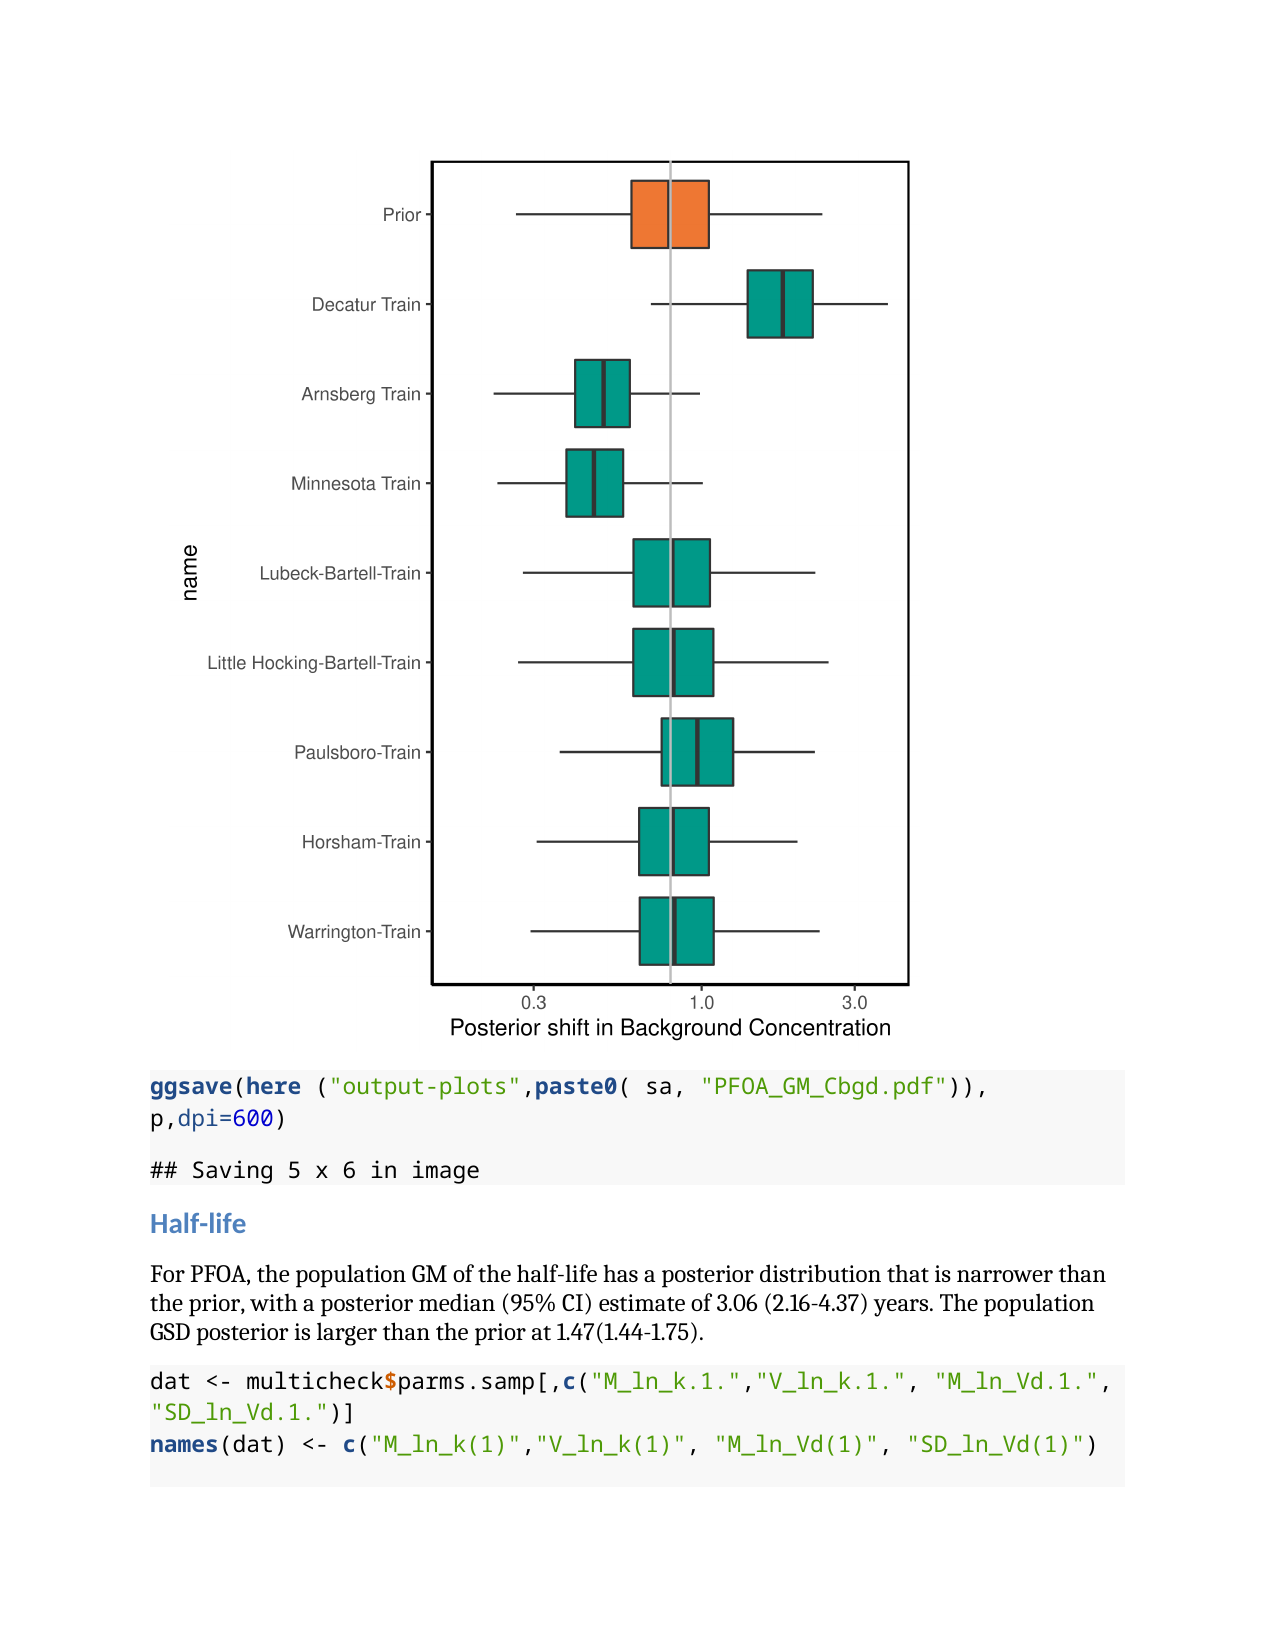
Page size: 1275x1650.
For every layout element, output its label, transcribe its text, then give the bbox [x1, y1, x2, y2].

text ## Saving 5 x 6 in image [150, 1153, 1125, 1185]
text For PFOA, the population GM of the half-life has a posterior distribution that is narrower than the prior, with a posterior median (95% CI) estimate of 3.06 (2.16-4.37) years. The population GSD posterior is larger than the prior at 1.47(1.44-1.75). [150, 1260, 1125, 1346]
picture [168, 150, 920, 1052]
subtitle Half-life [150, 1206, 1125, 1241]
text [150, 1365, 1125, 1487]
text ggsave(here ("output-plots",paste0( sa, "PFOA_GM_Cbgd.pdf")), p,dpi=600) [287, 1070, 1125, 1133]
